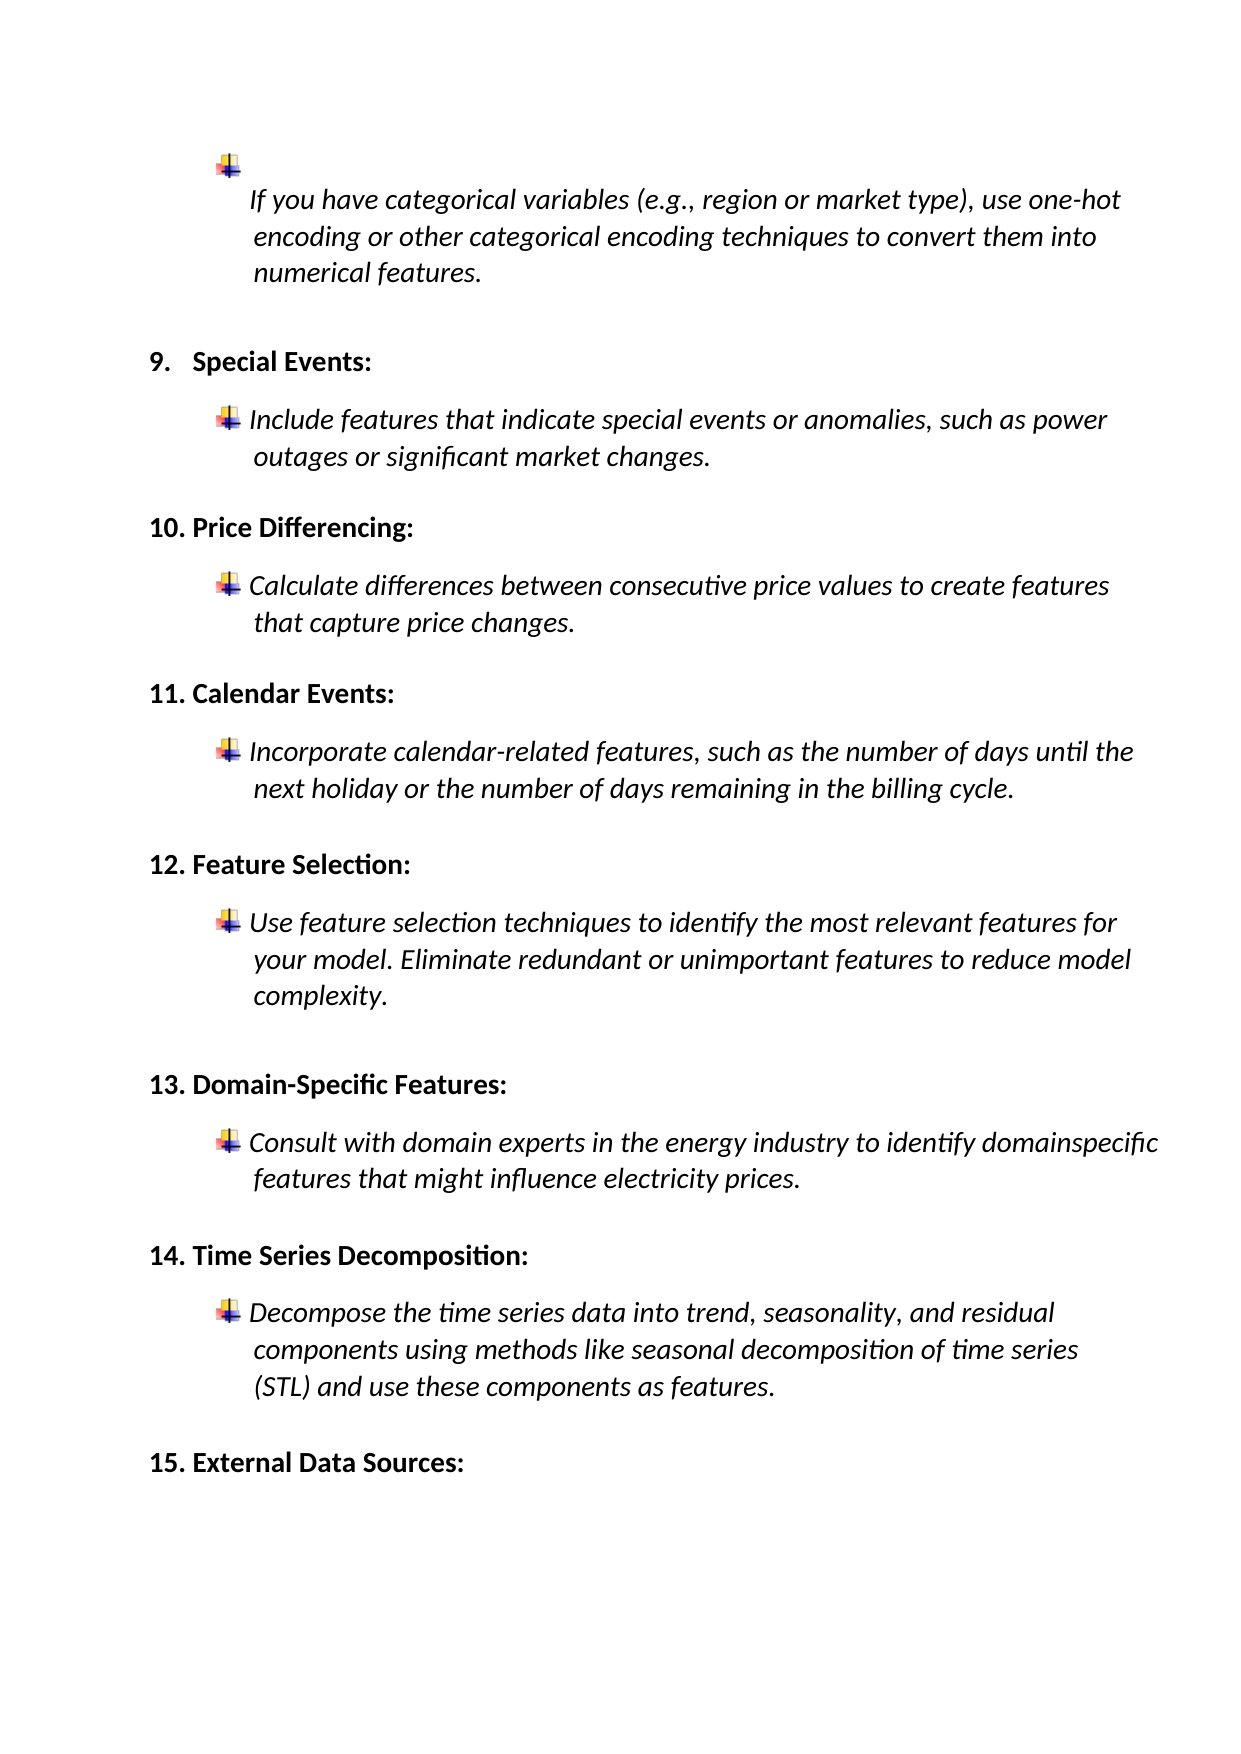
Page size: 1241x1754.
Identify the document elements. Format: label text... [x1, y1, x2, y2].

list Calendar Events: [148, 676, 1167, 711]
text Include features that indicate special events or anomalies, such as power outages or significant market changes. [216, 401, 1166, 473]
text Incorporate calendar-related features, such as the number of days until the next holiday or the number of days remaining in the billing cycle. [216, 733, 1166, 806]
picture [215, 736, 241, 762]
picture [215, 1127, 241, 1153]
list Time Series Decomposition: [148, 1237, 1167, 1272]
picture [215, 1297, 241, 1323]
list Feature Selection: [148, 846, 1167, 882]
text Calculate differences between consecutive price values to create features that capture price changes. [216, 567, 1166, 639]
list Price Differencing: [148, 509, 1167, 545]
list External Data Sources: [148, 1444, 1167, 1480]
text Use feature selection techniques to identify the most relevant features for your model. Eliminate redundant or unimportant features to reduce model complexity. [216, 904, 1166, 1013]
list Special Events: [148, 343, 1167, 379]
picture [215, 152, 241, 178]
picture [215, 907, 241, 933]
picture [215, 570, 241, 596]
text Decompose the time series data into trend, seasonality, and residual components using methods like seasonal decomposition of time series (STL) and use these components as features. [216, 1294, 1150, 1403]
picture [215, 404, 241, 430]
text If you have categorical variables (e.g., region or market type), use one-hot encoding or other categorical encoding techniques to convert them into numerical features. [249, 181, 1166, 290]
text Consult with domain experts in the energy industry to identify domainspecific features that might influence electricity prices. [216, 1124, 1166, 1196]
list Domain-Specific Features: [148, 1066, 1167, 1102]
